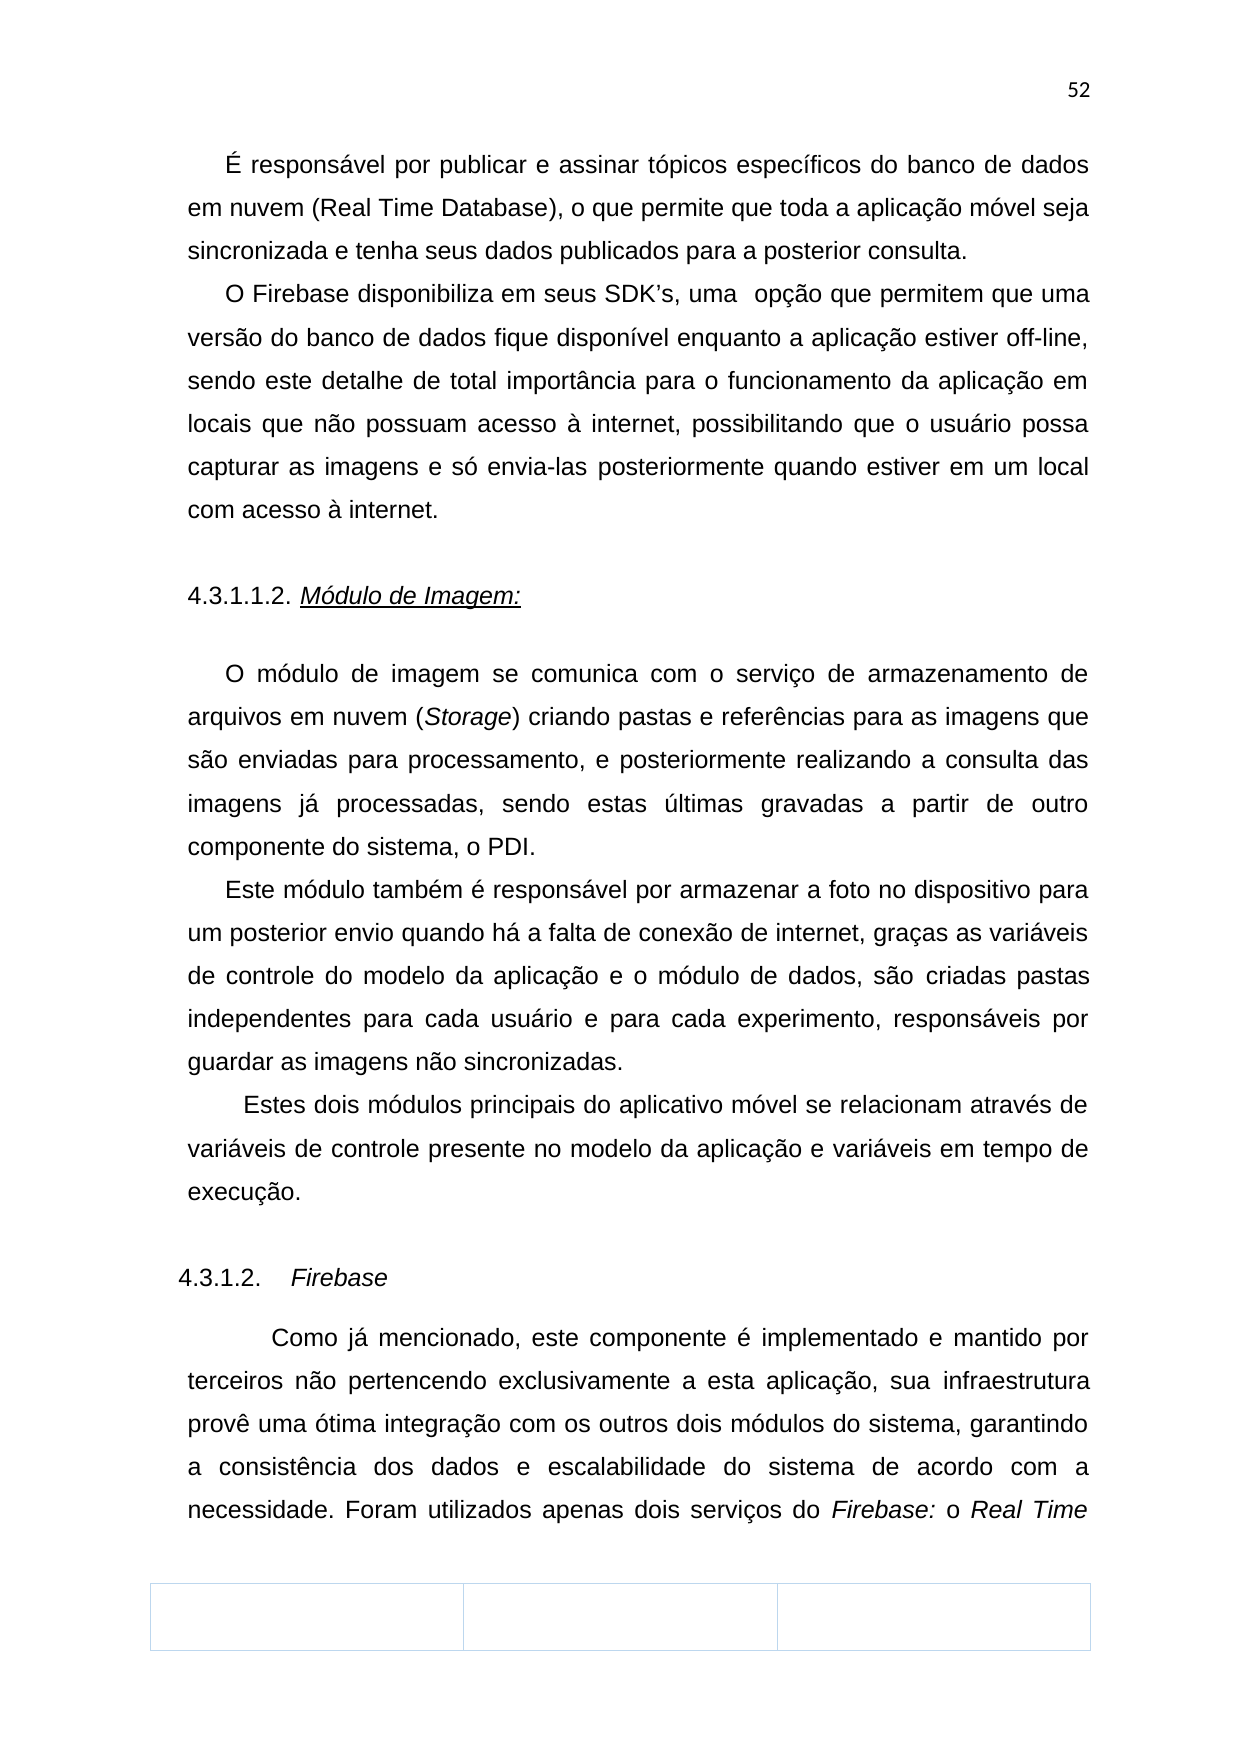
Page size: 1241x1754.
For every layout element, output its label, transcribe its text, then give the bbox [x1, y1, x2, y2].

text O módulo de imagem se comunica com o serviço de armazenamento de arquivos em nuvem (Storage) criando pastas e referências para as imagens que são enviadas para processamento, e posteriormente realizando a consulta das imagens já processadas, sendo estas últimas gravadas a partir de outro componente do sistema, o PDI. [187, 659, 1090, 860]
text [150, 1323, 1090, 1524]
text Módulo de Imagem: [187, 581, 1090, 610]
text Este módulo também é responsável por armazenar a foto no dispositivo para um posterior envio quando há a falta de conexão de internet, graças as variáveis de controle do modelo da aplicação e o módulo de dados, são criadas pastas independentes para cada usuário e para cada experimento, responsáveis por guardar as imagens não sincronizadas. [150, 875, 1090, 1076]
text É responsável por publicar e assinar tópicos específicos do banco de dados em nuvem (Real Time Database), o que permite que toda a aplicação móvel seja sincronizada e tenha seus dados publicados para a posterior consulta. [187, 150, 1090, 265]
text Estes dois módulos principais do aplicativo móvel se relacionam através de variáveis de controle presente no modelo da aplicação e variáveis em tempo de execução. [150, 1090, 1090, 1205]
list Firebase [178, 1263, 1090, 1292]
text O Firebase disponibiliza em seus SDK’s, uma opção que permitem que uma versão do banco de dados fique disponível enquanto a aplicação estiver off-line, sendo este detalhe de total importância para o funcionamento da aplicação em locais que não possuam acesso à internet, possibilitando que o usuário possa capturar as imagens e só envia-las posteriormente quando estiver em um local com acesso à internet. [187, 279, 1090, 524]
